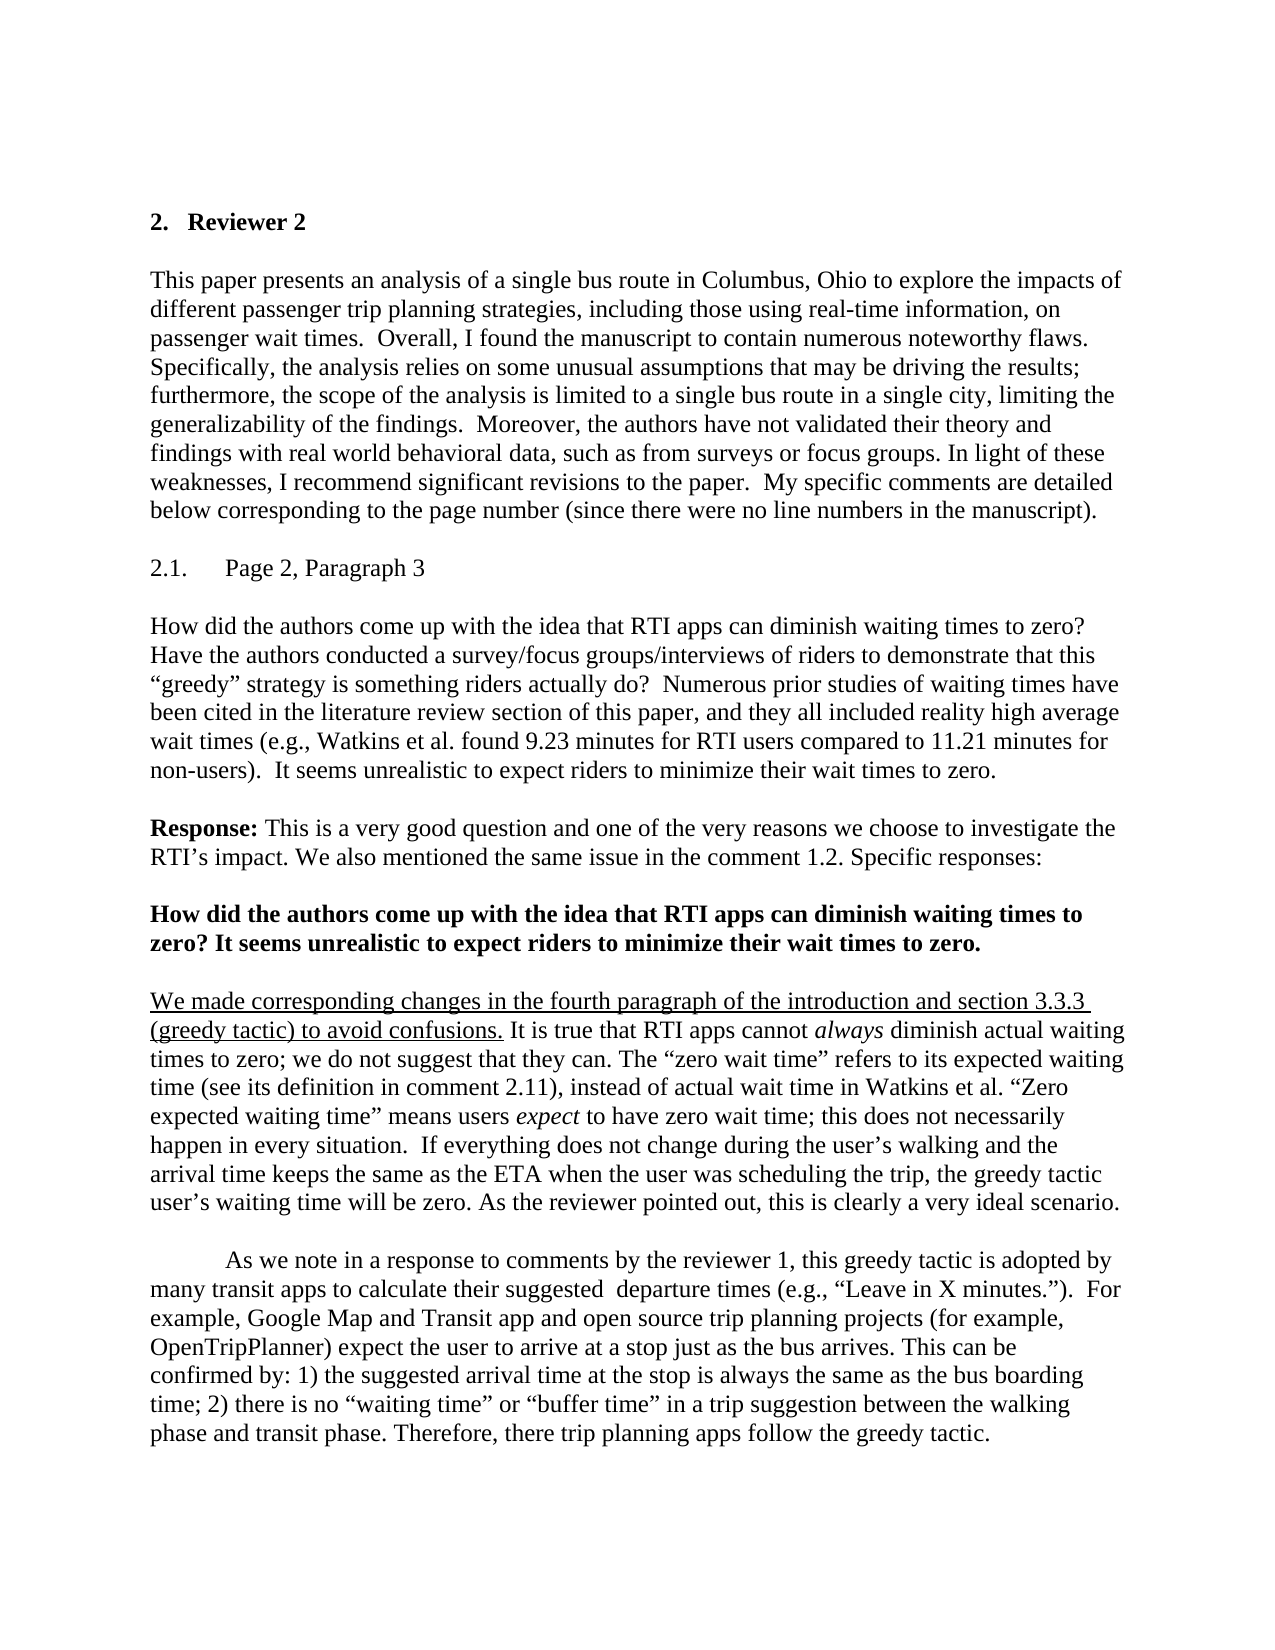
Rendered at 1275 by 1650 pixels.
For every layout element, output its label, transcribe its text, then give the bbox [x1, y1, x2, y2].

text We made corresponding changes in the fourth paragraph of the introduction and section 3.3.3 (greedy tactic) to avoid confusions. It is true that RTI apps cannot always diminish actual waiting times to zero; we do not suggest that they can. The “zero wait time” refers to its expected waiting time (see its definition in comment 2.11), instead of actual wait time in Watkins et al. “Zero expected waiting time” means users expect to have zero wait time; this does not necessarily happen in every situation. If everything does not change during the user’s walking and the arrival time keeps the same as the ETA when the user was scheduling the trip, the greedy tactic user’s waiting time will be zero. As the reviewer pointed out, this is clearly a very ideal scenario. [150, 986, 1125, 1216]
text This paper presents an analysis of a single bus route in Columbus, Ohio to explore the impacts of different passenger trip planning strategies, including those using real-time information, on passenger wait times. Overall, I found the manuscript to contain numerous noteworthy flaws. Specifically, the analysis relies on some unusual assumptions that may be driving the results; furthermore, the scope of the analysis is limited to a single bus route in a single city, limiting the generalizability of the findings. Moreover, the authors have not validated their theory and findings with real world behavioral data, such as from surveys or focus groups. In light of these weaknesses, I recommend significant revisions to the paper. My specific comments are detailed below corresponding to the page number (since there were no line numbers in the manuscript). [150, 265, 1125, 524]
text How did the authors come up with the idea that RTI apps can diminish waiting times to zero? It seems unrealistic to expect riders to minimize their wait times to zero. [150, 899, 1125, 957]
text How did the authors come up with the idea that RTI apps can diminish waiting times to zero? Have the authors conducted a survey/focus groups/interviews of riders to demonstrate that this “greedy” strategy is something riders actually do? Numerous prior studies of waiting times have been cited in the literature review section of this paper, and they all included reality high average wait times (e.g., Watkins et al. found 9.23 minutes for RTI users compared to 11.21 minutes for non-users). It seems unrealistic to expect riders to minimize their wait times to zero. [150, 611, 1125, 784]
text Response: This is a very good question and one of the very reasons we choose to investigate the RTI’s impact. We also mentioned the same issue in the comment 1.2. Specific responses: [150, 813, 1125, 870]
text As we note in a response to comments by the reviewer 1, this greedy tactic is adopted by many transit apps to calculate their suggested departure times (e.g., “Leave in X minutes.”). For example, Google Map and Transit app and open source trip planning projects (for example, OpenTripPlanner) expect the user to arrive at a stop just as the bus arrives. This can be confirmed by: 1) the suggested arrival time at the stop is always the same as the bus boarding time; 2) there is no “waiting time” or “buffer time” in a trip suggestion between the walking phase and transit phase. Therefore, there trip planning apps follow the greedy tactic. [150, 1245, 1125, 1447]
list Page 2, Paragraph 3 [150, 553, 1125, 582]
list Reviewer 2 [150, 207, 1125, 236]
